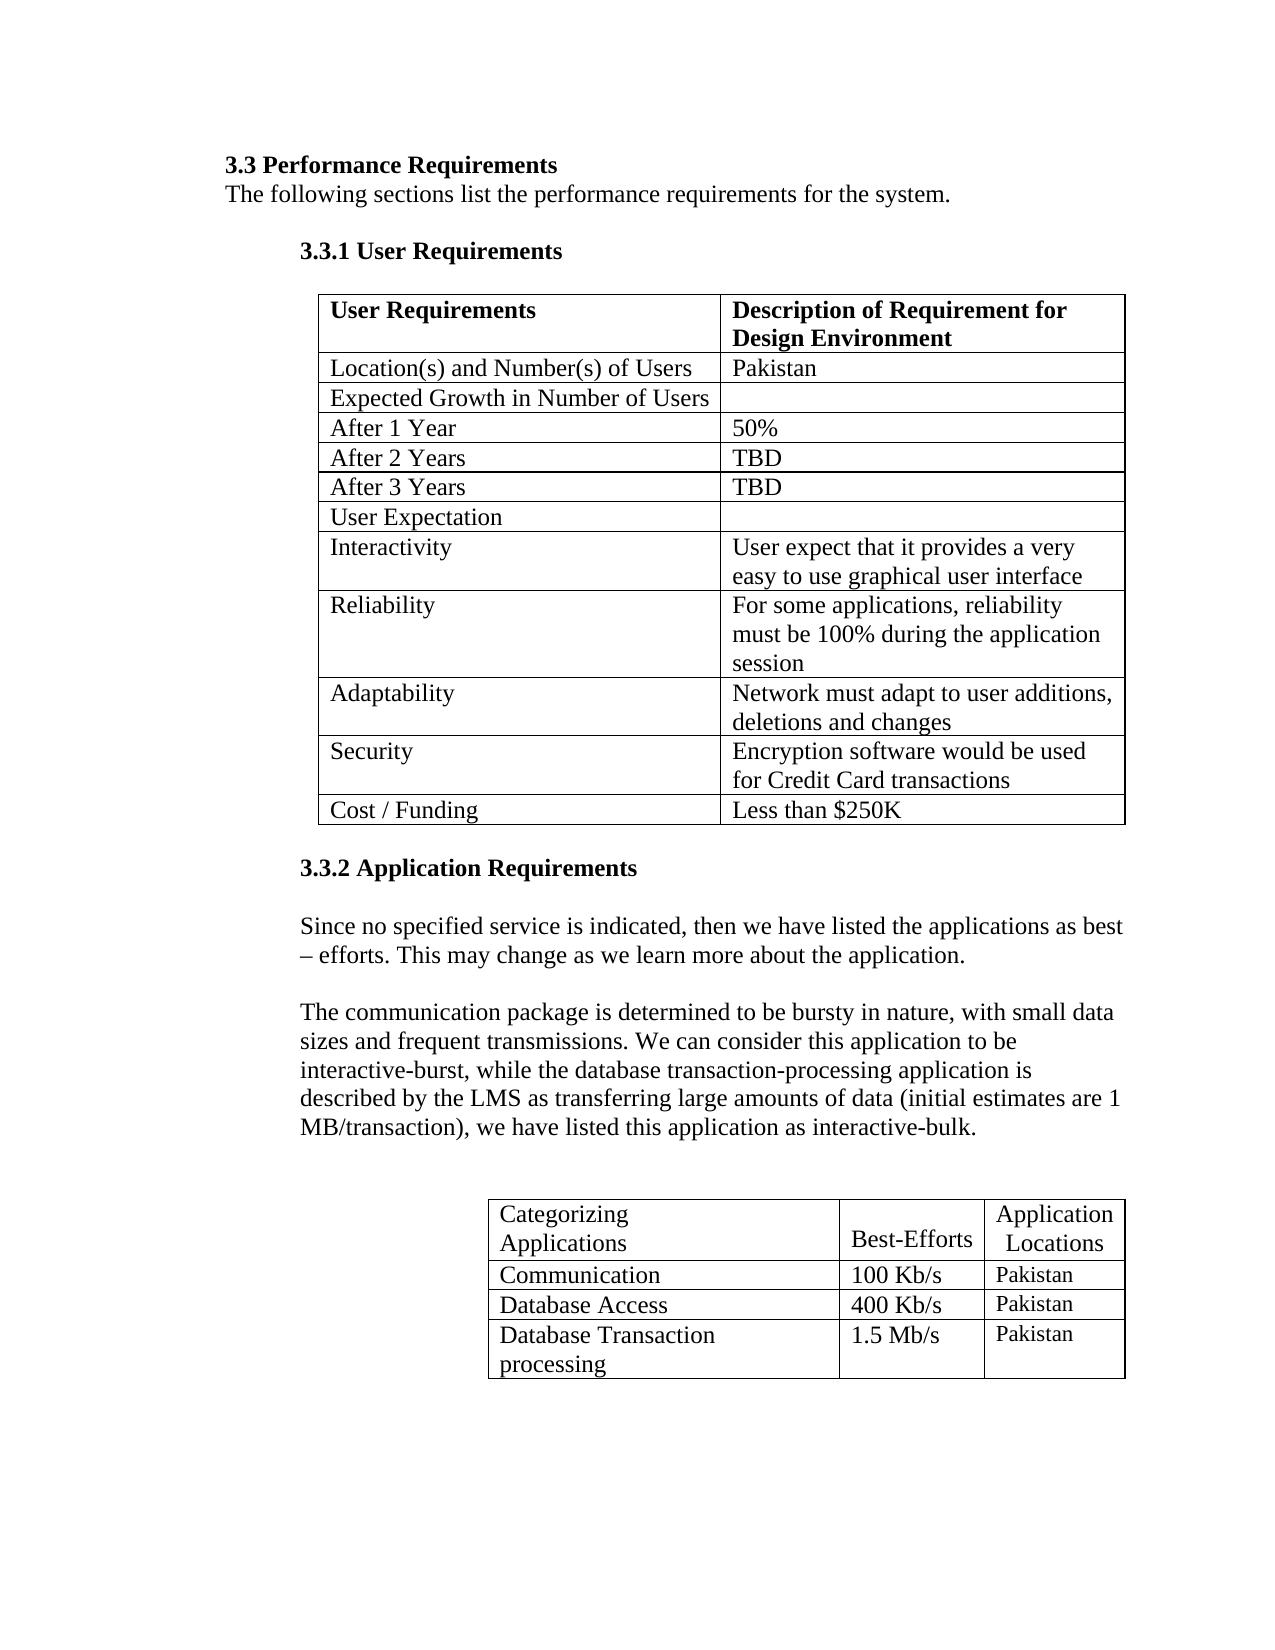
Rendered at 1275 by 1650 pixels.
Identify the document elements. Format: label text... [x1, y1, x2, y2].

table_cell Security [319, 736, 720, 794]
table_cell Reliability [319, 591, 720, 677]
table_cell TBD [721, 473, 1124, 501]
table_cell Location(s) and Number(s) of Users [319, 353, 720, 382]
table_header Best-Efforts [840, 1200, 984, 1259]
table_cell 1.5 Mb/s [840, 1320, 984, 1378]
table_cell 50% [721, 413, 1124, 442]
text The communication package is determined to be bursty in nature, with small data sizes and frequent transmissions. We can consider this application to be interactive-burst, while the database transaction-processing application is described by the LMS as transferring large amounts of data (initial estimates are 1 MB/transaction), we have listed this application as interactive-bulk. [300, 997, 1125, 1141]
table_cell For some applications, reliability must be 100% during the application session [721, 591, 1124, 677]
table_cell After 3 Years [319, 473, 720, 501]
table_cell Less than $250K [721, 795, 1124, 824]
table_cell Database Access [489, 1290, 839, 1319]
text 3.3.2 Application Requirements [225, 853, 1125, 882]
table_header Description of Requirement for Design Environment [721, 295, 1124, 352]
table_cell Encryption software would be used for Credit Card transactions [721, 736, 1124, 794]
table_cell After 1 Year [319, 413, 720, 442]
table_cell User Expectation [319, 502, 720, 531]
table_cell [721, 383, 1124, 412]
table_cell Expected Growth in Number of Users [319, 383, 720, 412]
table_cell Database Transaction processing [489, 1320, 839, 1378]
table_cell Communication [489, 1261, 839, 1289]
table_cell After 2 Years [319, 443, 720, 471]
table_cell Network must adapt to user additions, deletions and changes [721, 678, 1124, 735]
text 3.3 Performance Requirements [150, 150, 1125, 179]
table_cell TBD [721, 443, 1124, 471]
table_cell [721, 502, 1124, 531]
title 3.3.1 User Requirements [225, 236, 1125, 265]
table_cell Pakistan [985, 1320, 1124, 1378]
table_header Categorizing Applications [489, 1200, 839, 1259]
table_cell 400 Kb/s [840, 1290, 984, 1319]
text Since no specified service is indicated, then we have listed the applications as best – efforts. This may change as we learn more about the application. [300, 911, 1125, 968]
table_cell Cost / Funding [319, 795, 720, 824]
table_cell Adaptability [319, 678, 720, 735]
table_header Application Locations [985, 1200, 1124, 1259]
text The following sections list the performance requirements for the system. [225, 179, 1125, 207]
table_cell Pakistan [985, 1261, 1124, 1289]
table_cell Interactivity [319, 532, 720, 589]
table_cell 100 Kb/s [840, 1261, 984, 1289]
table_cell Pakistan [721, 353, 1124, 382]
table_cell Pakistan [985, 1290, 1124, 1319]
table_header User Requirements [319, 295, 720, 352]
table_cell User expect that it provides a very easy to use graphical user interface [721, 532, 1124, 589]
